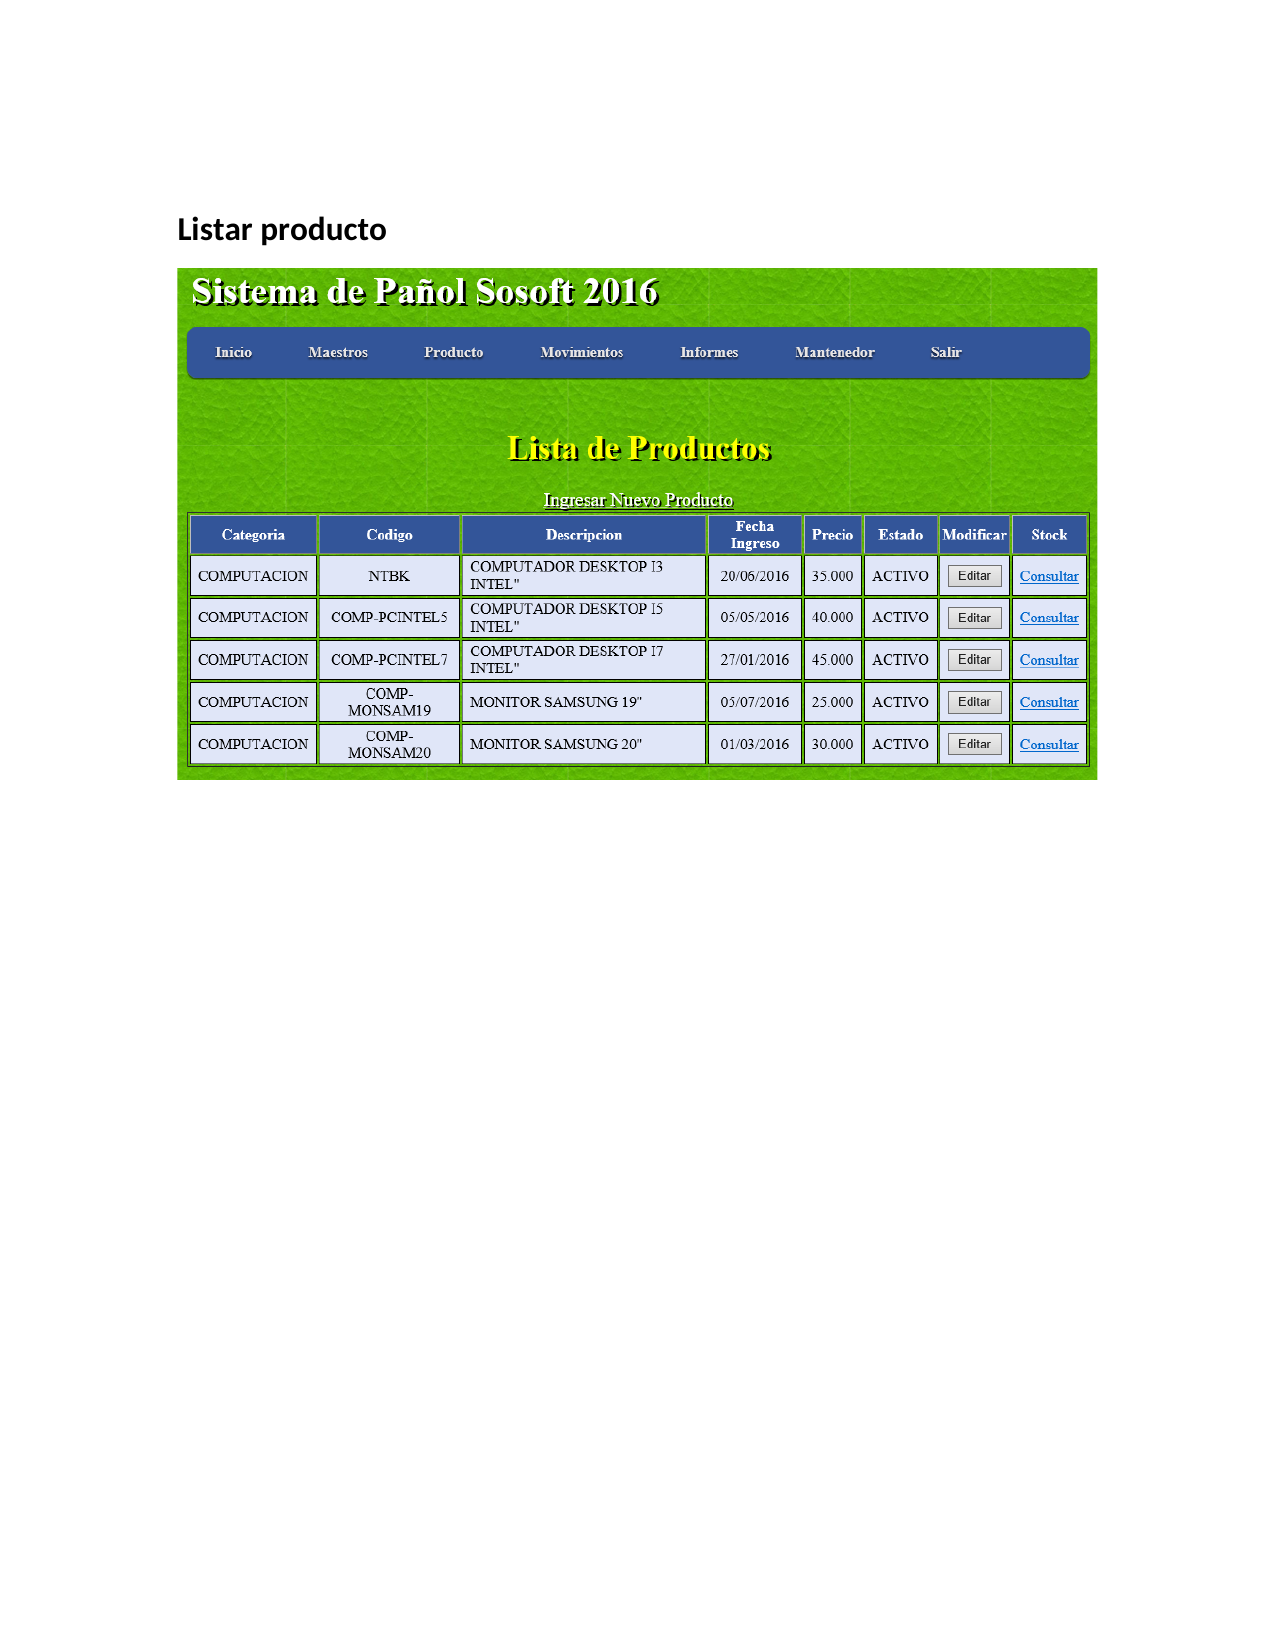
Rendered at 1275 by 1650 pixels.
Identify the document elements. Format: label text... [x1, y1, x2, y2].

text Listar producto [177, 208, 1098, 249]
picture [177, 268, 1098, 780]
